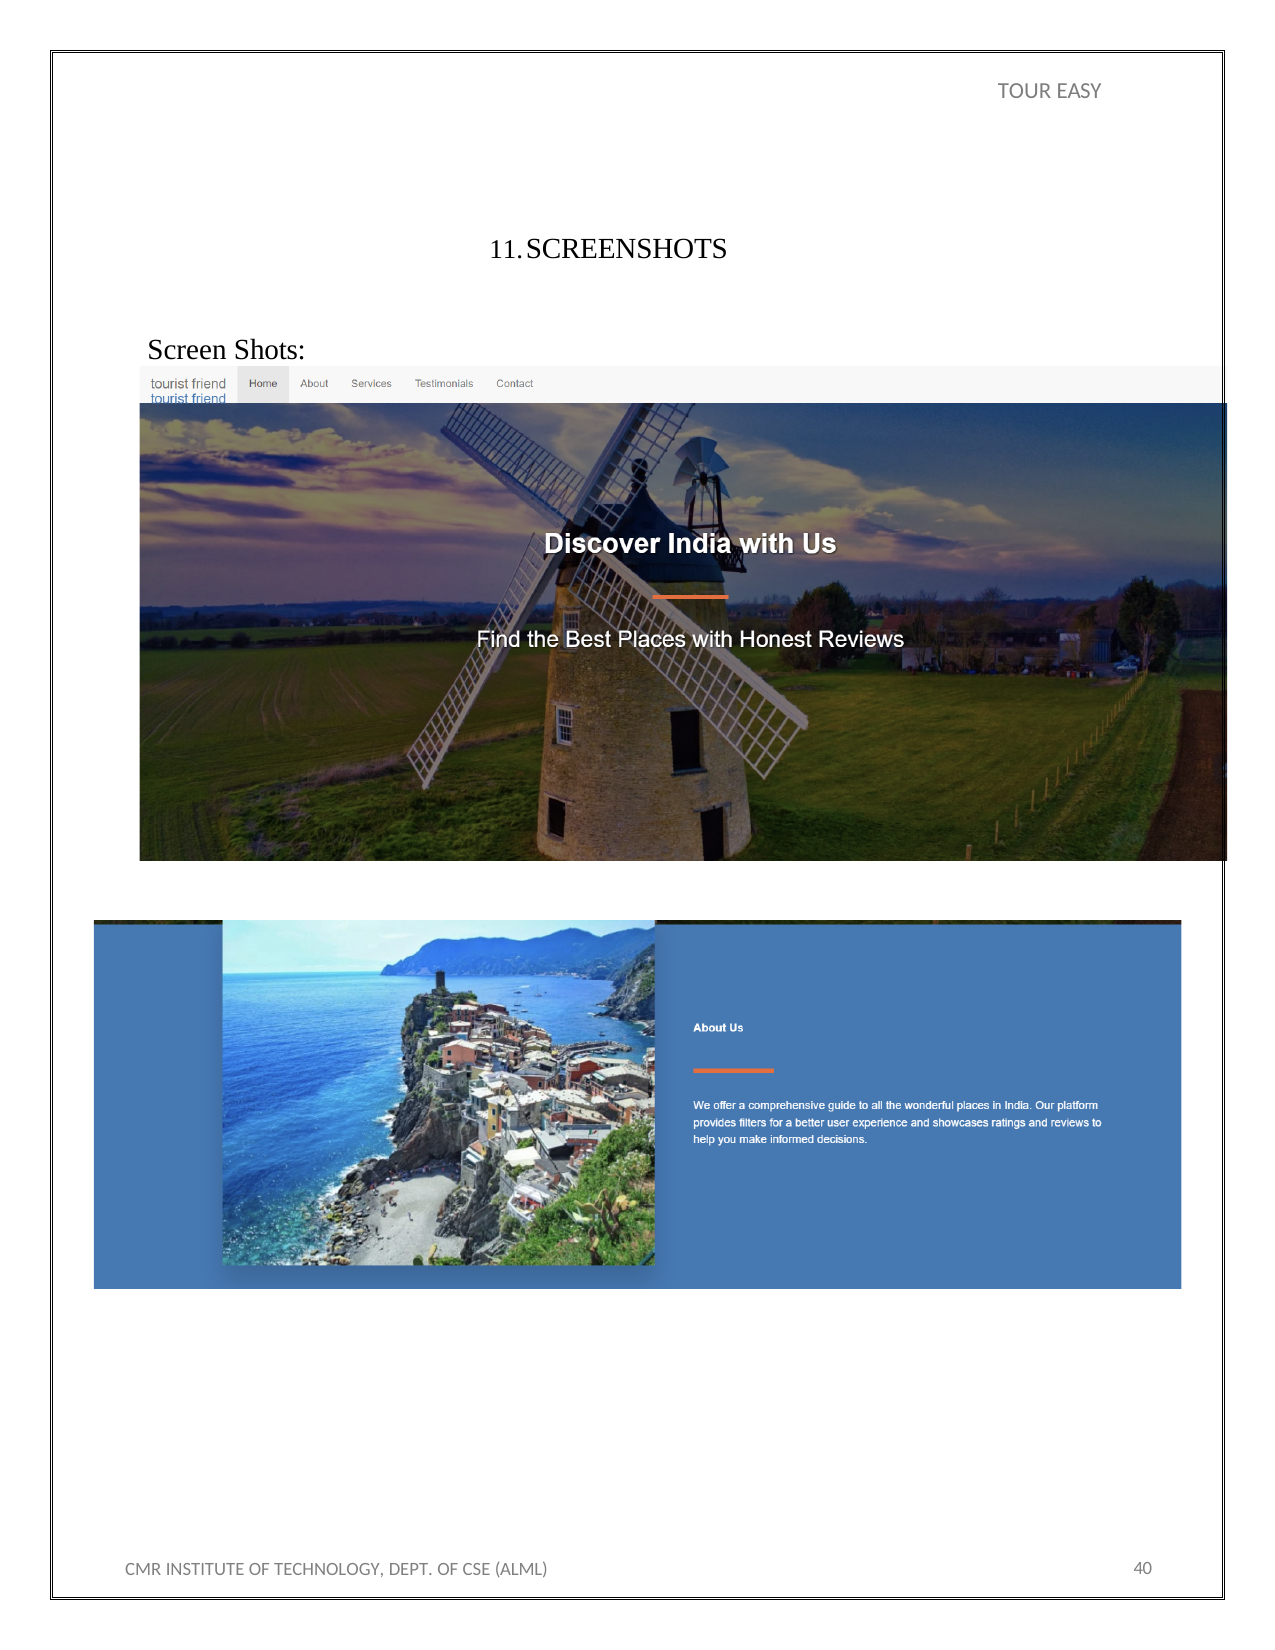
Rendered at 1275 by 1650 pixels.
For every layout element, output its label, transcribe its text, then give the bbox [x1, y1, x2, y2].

text Screen Shots: [147, 332, 1181, 366]
subtitle SCREENSHOTS [489, 232, 1181, 265]
picture [139, 366, 1222, 861]
picture [93, 920, 1182, 1289]
